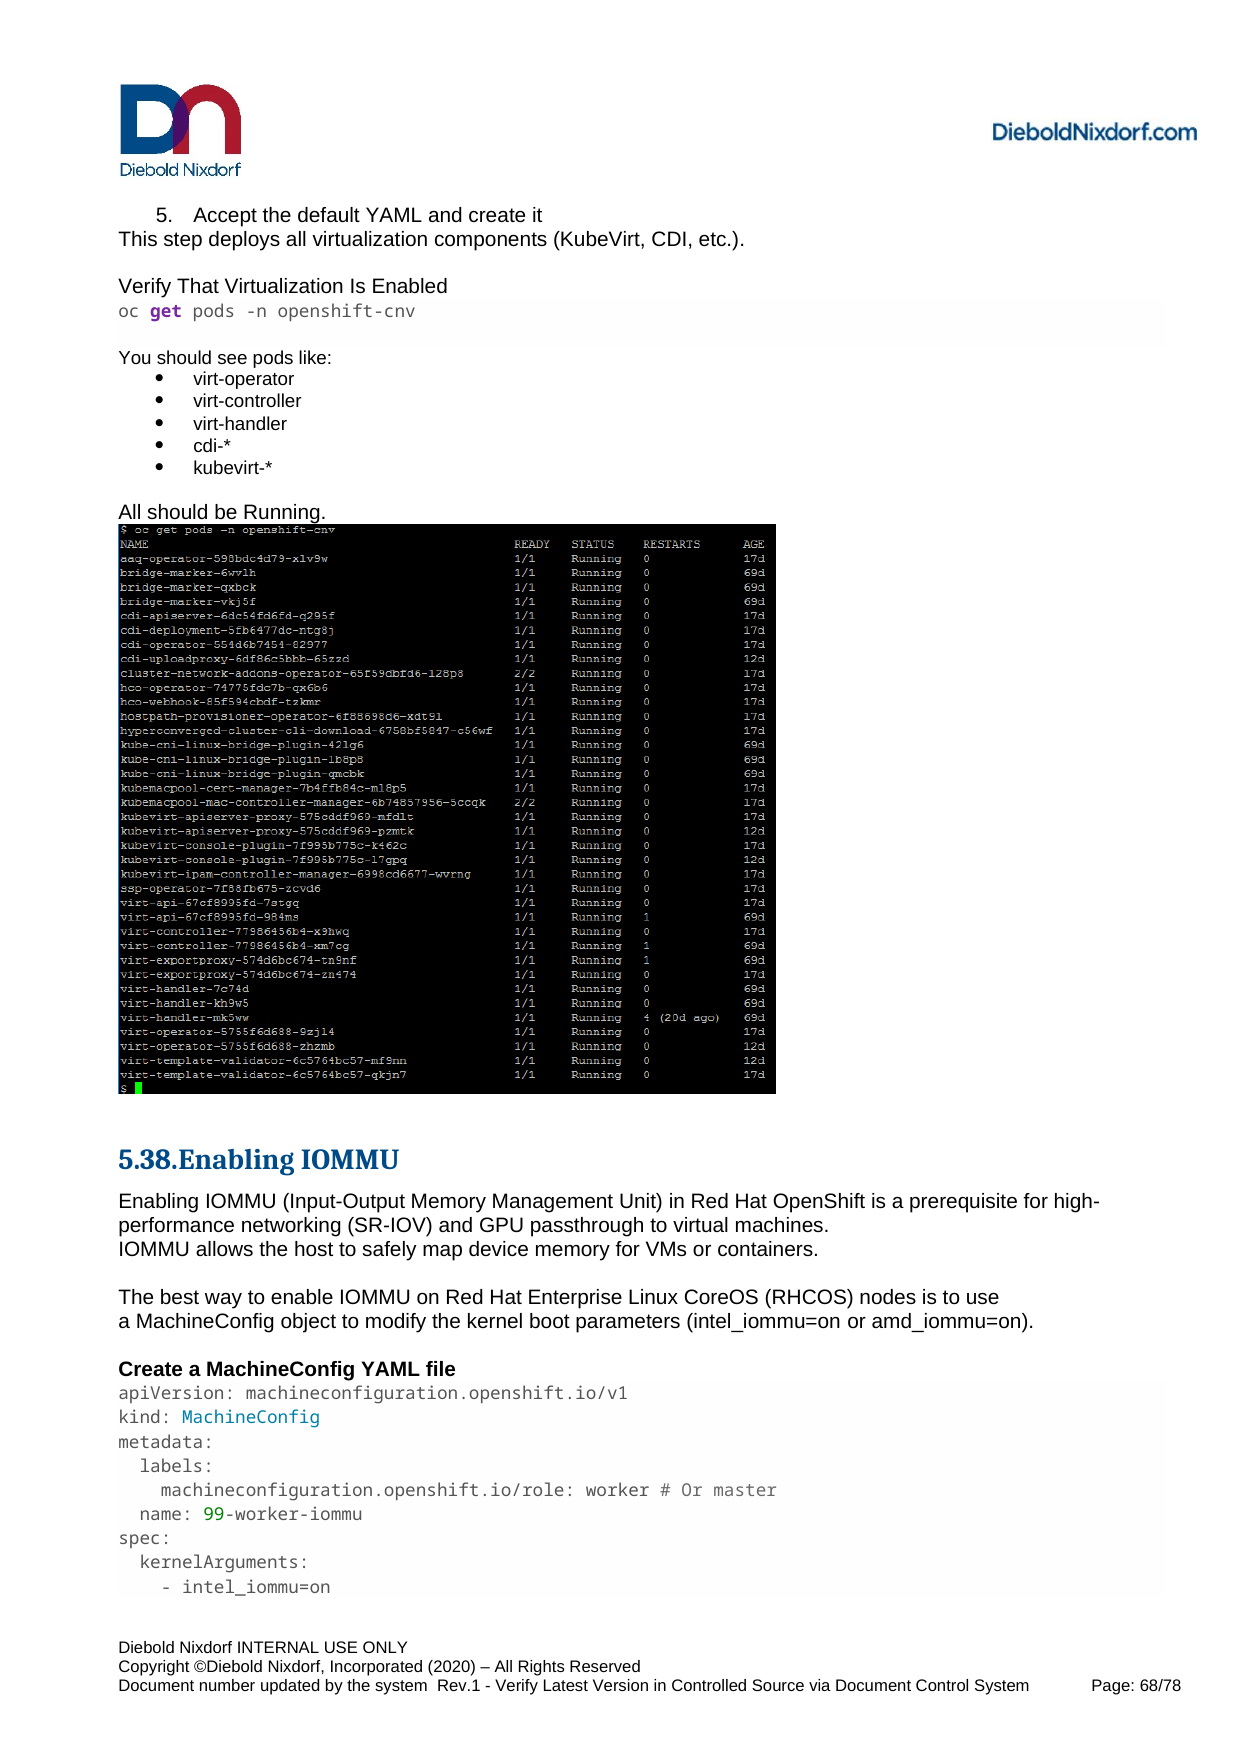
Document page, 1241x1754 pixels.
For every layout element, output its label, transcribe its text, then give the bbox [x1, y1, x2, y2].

text name: 99-worker-iommu [118, 1502, 1166, 1526]
text You should see pods like: [118, 347, 1166, 368]
list cdi-* [156, 434, 1166, 456]
list virt-handler [156, 412, 1166, 434]
text Enabling IOMMU (Input-Output Memory Management Unit) in Red Hat OpenShift is a prerequisite for high-performance networking (SR-IOV) and GPU passthrough to virtual machines. [118, 1189, 1166, 1237]
list virt-operator [156, 368, 1166, 390]
text kernelArguments: [118, 1550, 1166, 1574]
text oc get pods -n openshift-cnv [118, 298, 1166, 322]
text apiVersion: machineconfiguration.openshift.io/v1 [118, 1381, 1166, 1405]
text kind: MachineConfig [118, 1405, 1166, 1429]
picture [118, 524, 776, 1094]
text The best way to enable IOMMU on Red Hat Enterprise Linux CoreOS (RHCOS) nodes is to use a MachineConfig object to modify the kernel boot parameters (intel_iommu=on or amd_iommu=on). [118, 1285, 1166, 1333]
text This step deploys all virtualization components (KubeVirt, CDI, etc.). [118, 226, 1166, 250]
list Accept the default YAML and create it [156, 202, 1166, 226]
list kubevirt-* [156, 456, 1166, 478]
picture [990, 118, 1200, 144]
subtitle Enabling IOMMU [118, 1143, 1166, 1177]
picture [118, 83, 242, 179]
text Create a MachineConfig YAML file [118, 1357, 1166, 1381]
list virt-controller [156, 390, 1166, 412]
text labels: [118, 1453, 1166, 1477]
text IOMMU allows the host to safely map device memory for VMs or containers. [118, 1237, 1166, 1261]
text - intel_iommu=on [118, 1574, 1166, 1598]
text All should be Running. [118, 500, 1166, 524]
text metadata: [118, 1429, 1166, 1453]
text Verify That Virtualization Is Enabled [118, 274, 1166, 298]
text spec: [118, 1526, 1166, 1550]
text machineconfiguration.openshift.io/role: worker # Or master [118, 1477, 1166, 1502]
